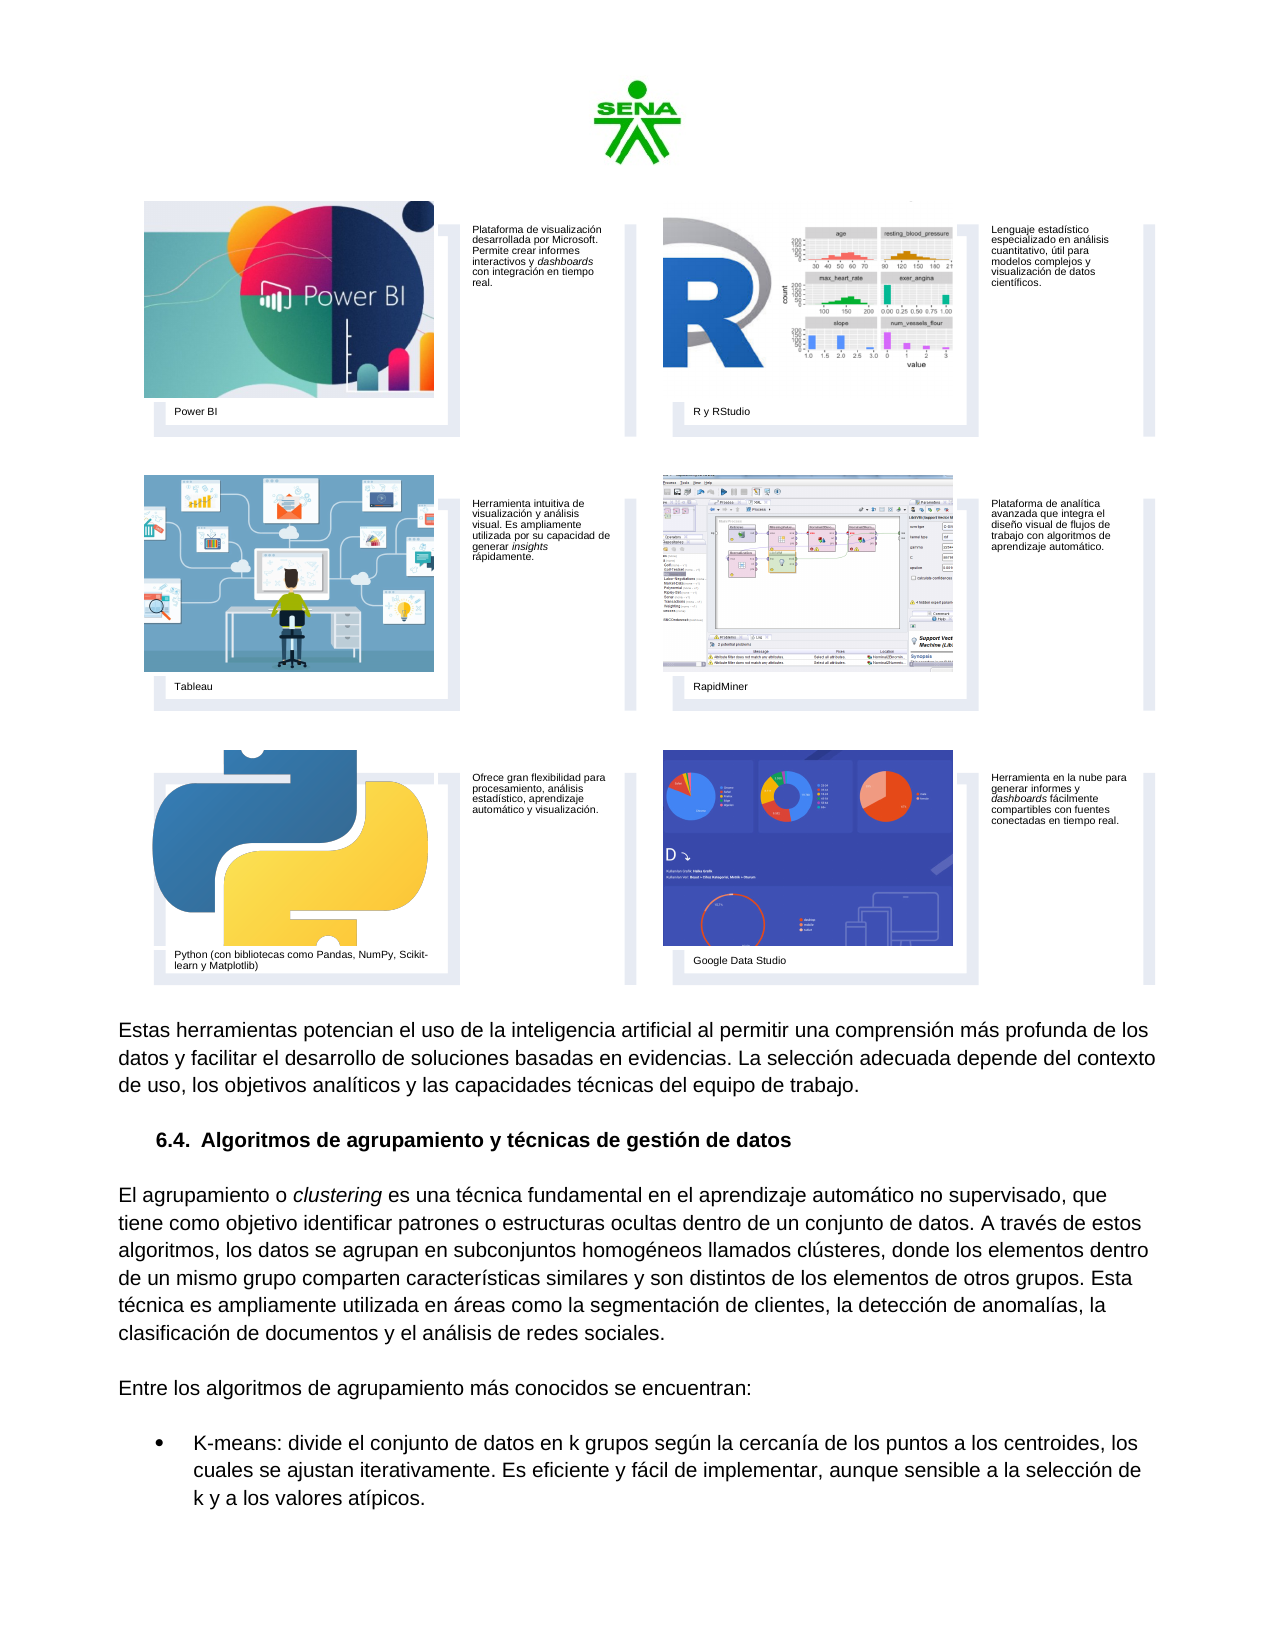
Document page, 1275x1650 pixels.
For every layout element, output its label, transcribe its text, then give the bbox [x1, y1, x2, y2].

picture [588, 75, 687, 172]
text Entre los algoritmos de agrupamiento más conocidos se encuentran: [118, 1376, 1157, 1399]
picture [663, 475, 953, 672]
picture [663, 201, 953, 398]
list K-means: divide el conjunto de datos en k grupos según la cercanía de los puntos a los centroides, los cuales se ajustan iterativamente. Es eficiente y fácil de implementar, aunque sensible a la selección de k y a los valores atípicos. [156, 1431, 1157, 1509]
picture [144, 750, 434, 946]
list Algoritmos de agrupamiento y técnicas de gestión de datos [156, 1128, 1157, 1152]
text Estas herramientas potencian el uso de la inteligencia artificial al permitir una comprensión más profunda de los datos y facilitar el desarrollo de soluciones basadas en evidencias. La selección adecuada depende del contexto de uso, los objetivos analíticos y las capacidades técnicas del equipo de trabajo. [118, 1018, 1157, 1097]
picture [144, 475, 434, 672]
picture [144, 201, 434, 398]
picture [663, 750, 953, 946]
text El agrupamiento o clustering es una técnica fundamental en el aprendizaje automático no supervisado, que tiene como objetivo identificar patrones o estructuras ocultas dentro de un conjunto de datos. A través de estos algoritmos, los datos se agrupan en subconjuntos homogéneos llamados clústeres, donde los elementos dentro de un mismo grupo comparten características similares y son distintos de los elementos de otros grupos. Esta técnica es ampliamente utilizada en áreas como la segmentación de clientes, la detección de anomalías, la clasificación de documentos y el análisis de redes sociales. [118, 1183, 1157, 1344]
